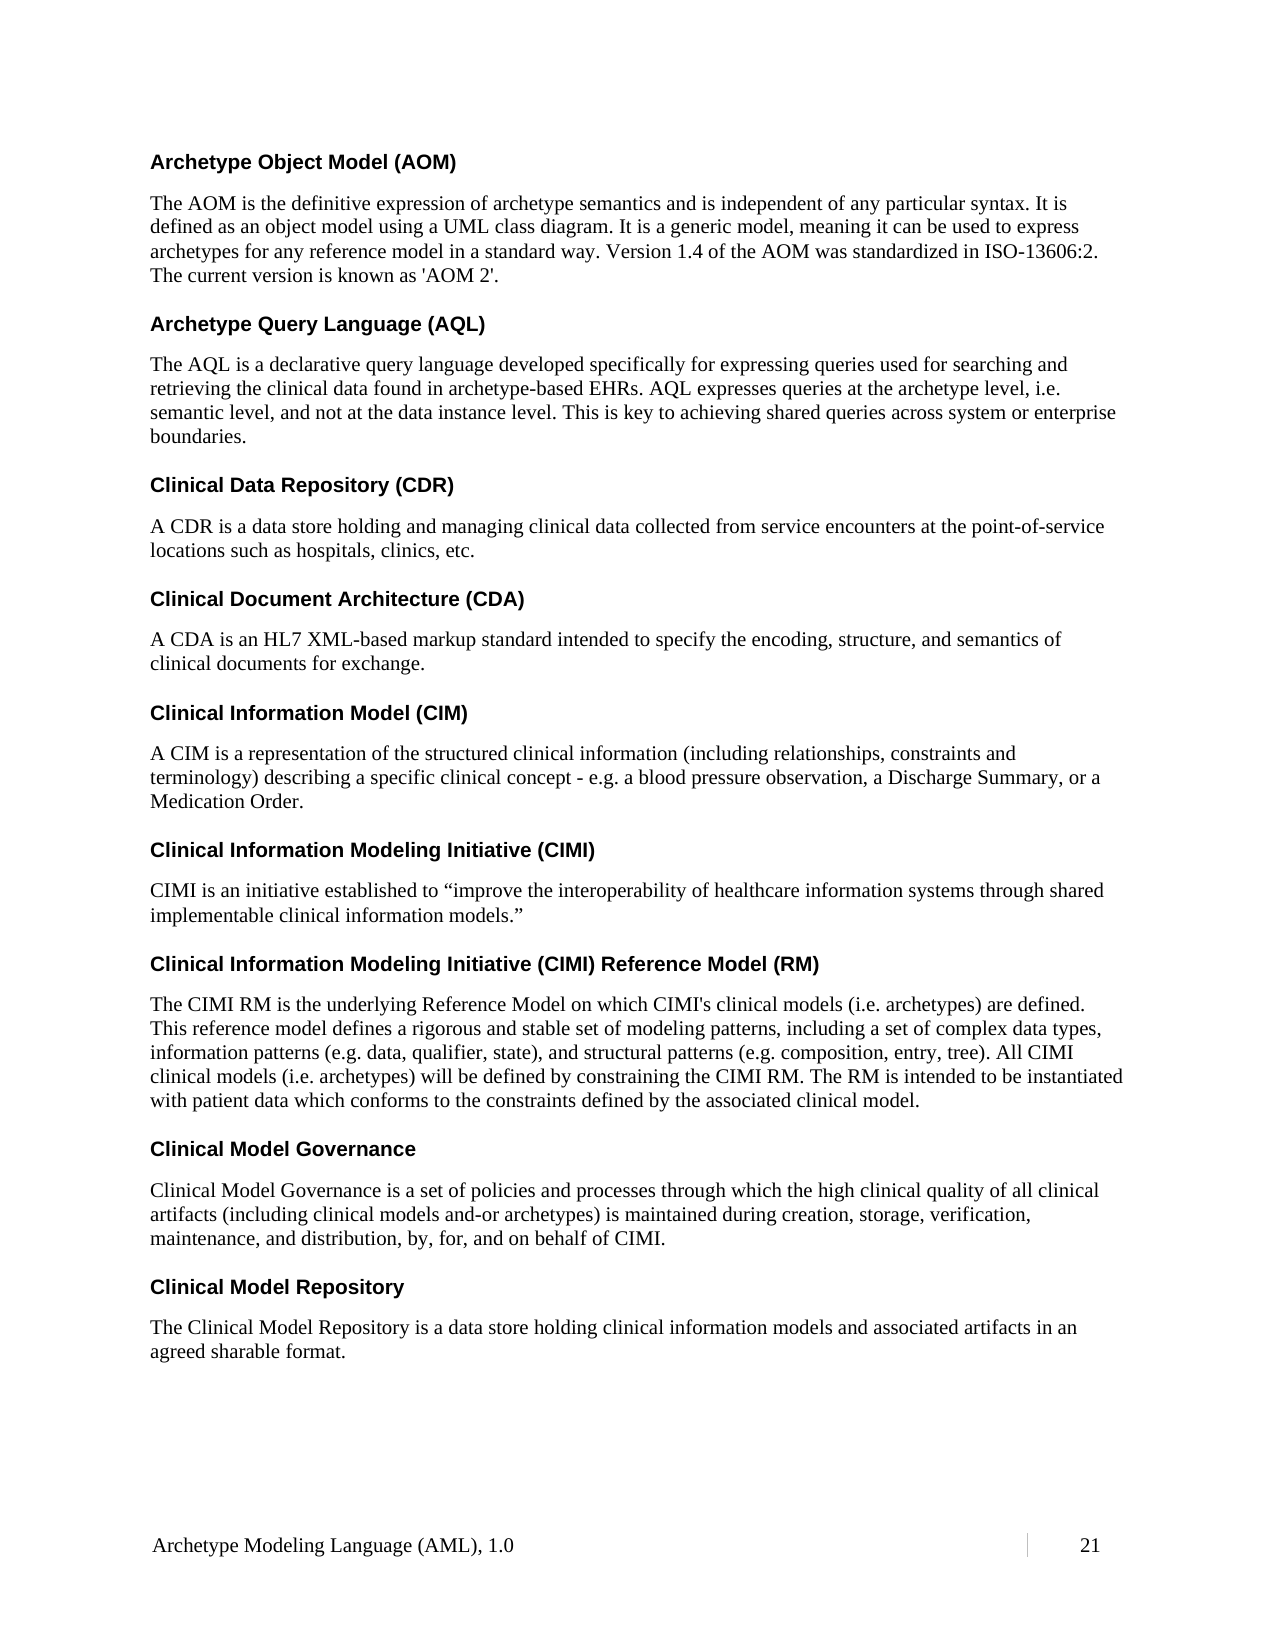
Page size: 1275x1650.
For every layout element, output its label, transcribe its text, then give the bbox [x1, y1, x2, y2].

text Archetype Object Model (AOM) [150, 150, 1125, 174]
text CIMI is an initiative established to “improve the interoperability of healthcare information systems through shared implementable clinical information models.” [150, 878, 1125, 927]
text Clinical Information Modeling Initiative (CIMI) [150, 838, 1125, 862]
text A CDR is a data store holding and managing clinical data collected from service encounters at the point-of-service locations such as hospitals, clinics, etc. [150, 514, 1125, 562]
text A CDA is an HL7 XML-based markup standard intended to specify the encoding, structure, and semantics of clinical documents for exchange. [150, 627, 1125, 675]
text Clinical Information Modeling Initiative (CIMI) Reference Model (RM) [150, 952, 1125, 976]
text Clinical Data Repository (CDR) [150, 473, 1125, 497]
text A CIM is a representation of the structured clinical information (including relationships, constraints and terminology) describing a specific clinical concept - e.g. a blood pressure observation, a Discharge Summary, or a Medication Order. [150, 741, 1125, 813]
text Clinical Model Repository [150, 1275, 1125, 1299]
text Clinical Information Model (CIM) [150, 700, 1125, 724]
text The Clinical Model Repository is a data store holding clinical information models and associated artifacts in an agreed sharable format. [150, 1315, 1125, 1363]
text The AOM is the definitive expression of archetype semantics and is independent of any particular syntax. It is defined as an object model using a UML class diagram. It is a generic model, meaning it can be used to express archetypes for any reference model in a standard way. Version 1.4 of the AOM was standardized in ISO-13606:2. The current version is known as 'AOM 2'. [150, 190, 1125, 287]
text Clinical Document Architecture (CDA) [150, 587, 1125, 611]
text Archetype Query Language (AQL) [150, 312, 1125, 336]
text Clinical Model Governance is a set of policies and processes through which the high clinical quality of all clinical artifacts (including clinical models and-or archetypes) is maintained during creation, storage, verification, maintenance, and distribution, by, for, and on behalf of CIMI. [150, 1178, 1125, 1250]
text The CIMI RM is the underlying Reference Model on which CIMI's clinical models (i.e. archetypes) are defined. This reference model defines a rigorous and stable set of modeling patterns, including a set of complex data types, information patterns (e.g. data, qualifier, state), and structural patterns (e.g. composition, entry, tree). All CIMI clinical models (i.e. archetypes) will be defined by constraining the CIMI RM. The RM is intended to be instantiated with patient data which conforms to the constraints defined by the associated clinical model. [150, 992, 1125, 1112]
text The AQL is a declarative query language developed specifically for expressing queries used for searching and retrieving the clinical data found in archetype-based EHRs. AQL expresses queries at the archetype level, i.e. semantic level, and not at the data instance level. This is key to achieving shared queries across system or enterprise boundaries. [150, 352, 1125, 448]
text Clinical Model Governance [150, 1137, 1125, 1161]
